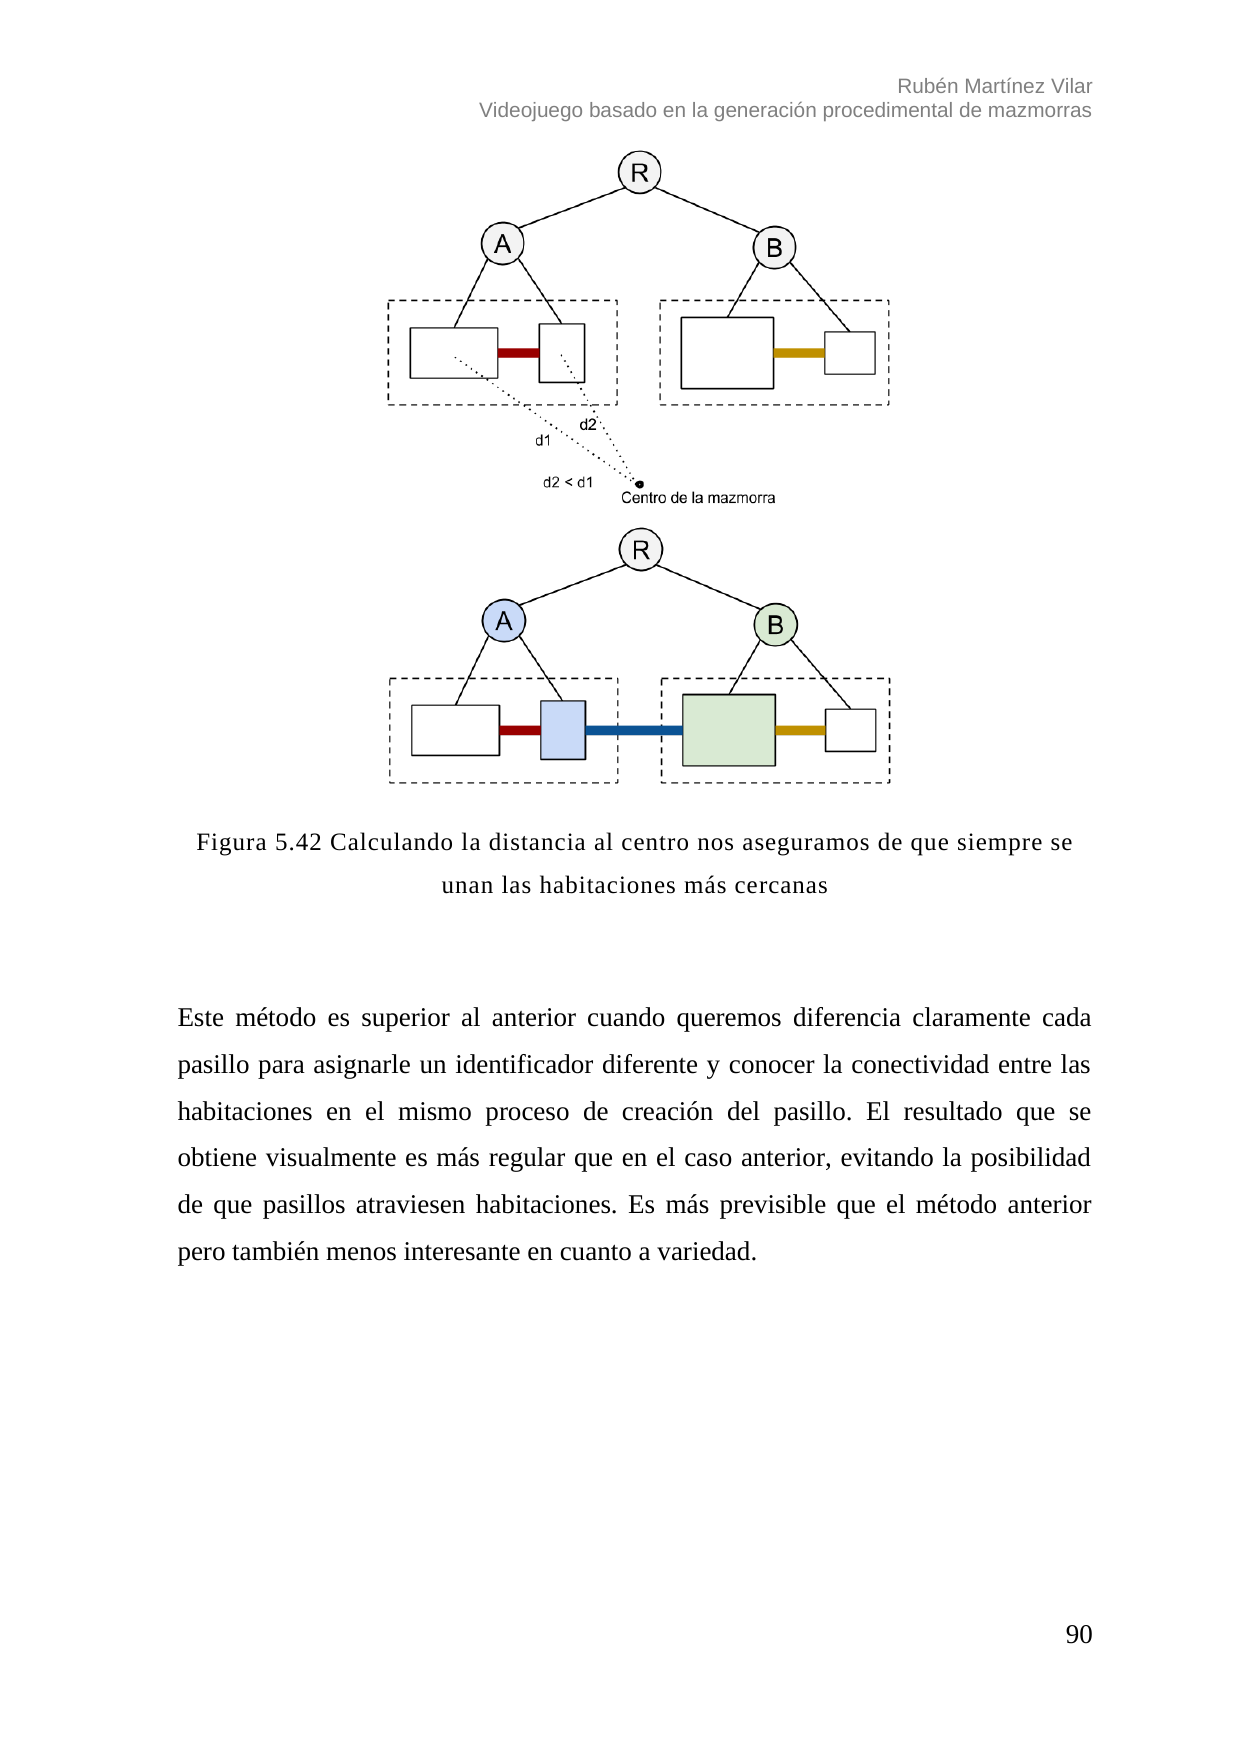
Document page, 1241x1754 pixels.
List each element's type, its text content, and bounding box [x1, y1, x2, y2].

picture [364, 147, 906, 791]
text Este método es superior al anterior cuando queremos diferencia claramente cada pasillo para asignarle un identificador diferente y conocer la conectividad entre las habitaciones en el mismo proceso de creación del pasillo. El resultado que se obtiene visualmente es más regular que en el caso anterior, evitando la posibilidad de que pasillos atraviesen habitaciones. Es más previsible que el método anterior pero también menos interesante en cuanto a variedad. [177, 1001, 1092, 1266]
